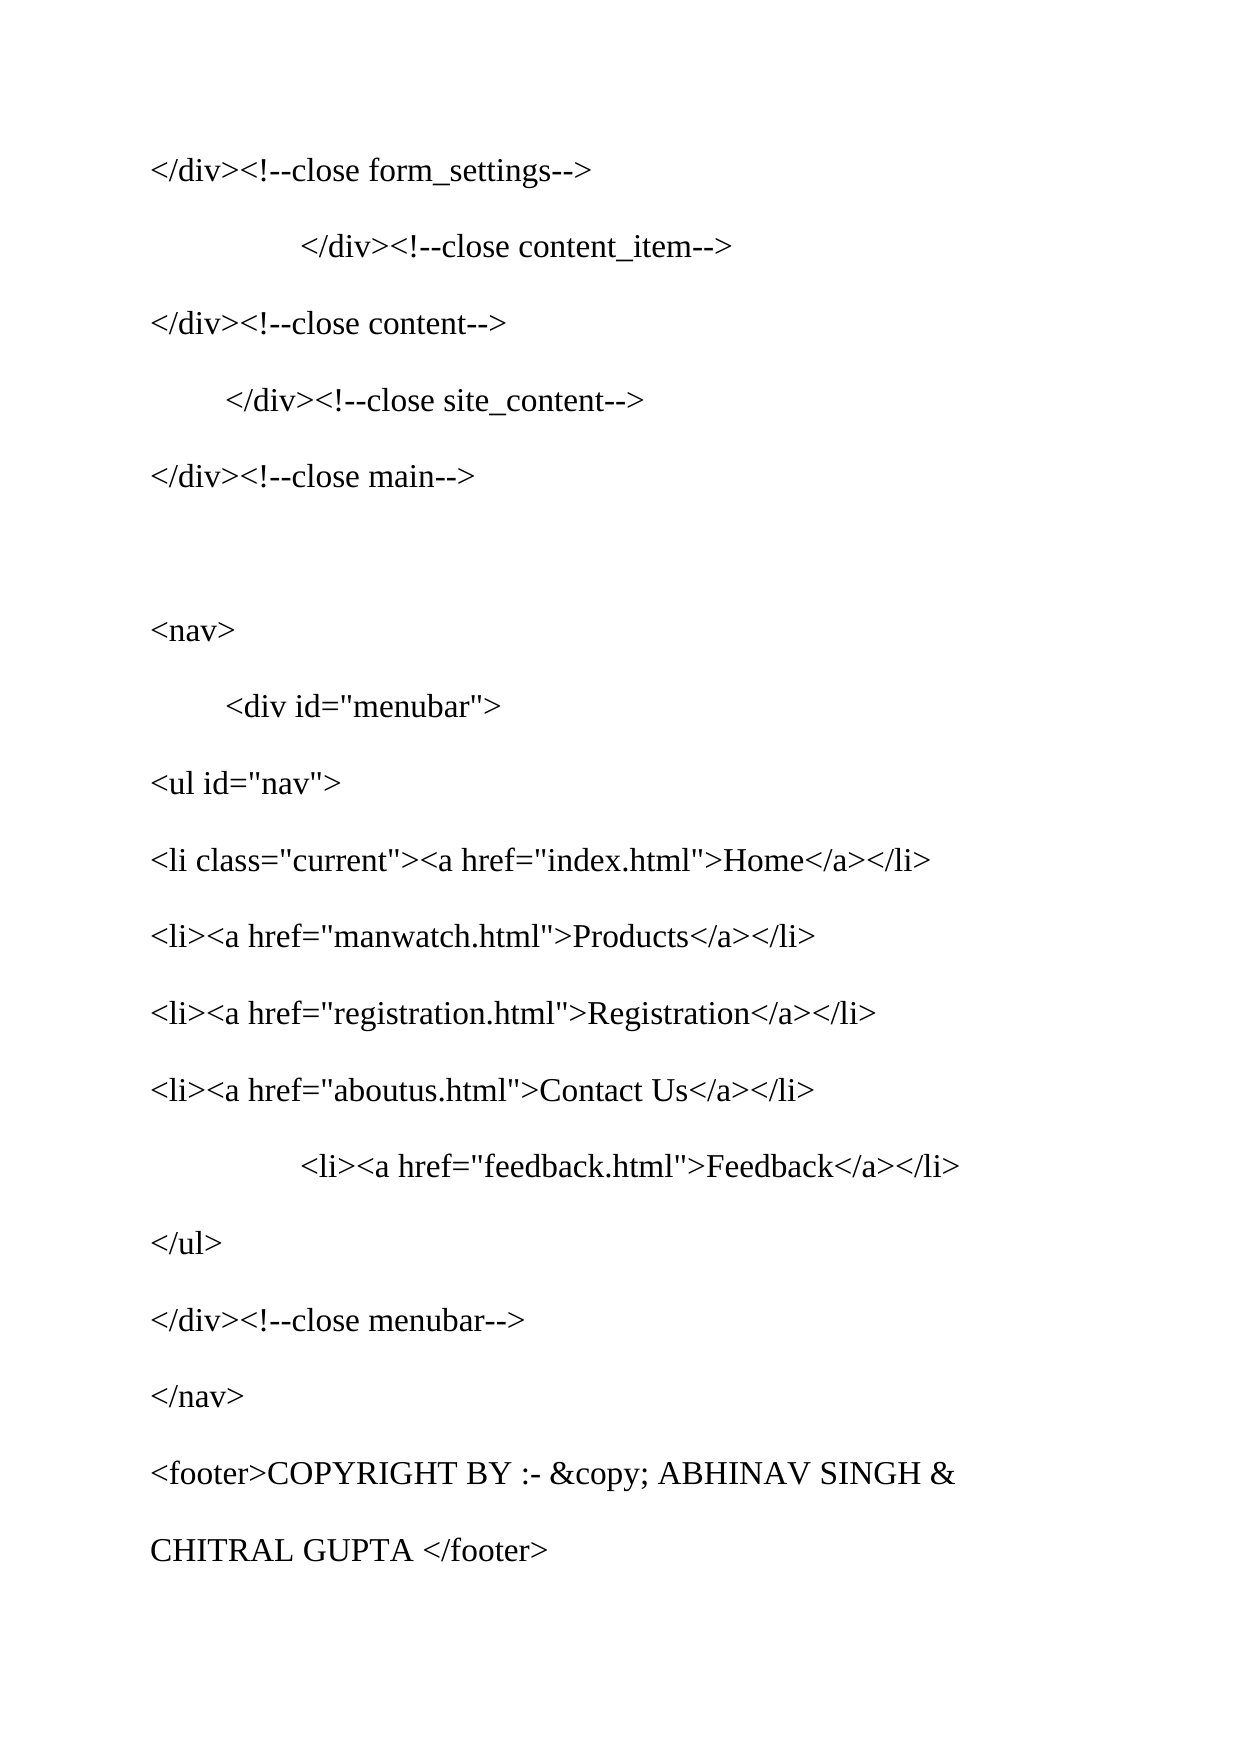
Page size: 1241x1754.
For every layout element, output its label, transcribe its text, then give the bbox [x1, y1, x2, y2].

text </ul> [150, 1223, 1090, 1262]
text <nav> [150, 610, 1090, 648]
text <li><a href="aboutus.html">Contact Us</a></li> [150, 1070, 1090, 1108]
text </div><!--close content--> [150, 303, 1090, 342]
text <li><a href="manwatch.html">Products</a></li> [150, 917, 1090, 955]
text </div><!--close menubar--> [150, 1300, 1090, 1338]
text <li><a href="feedback.html">Feedback</a></li> [150, 1147, 1090, 1185]
text </div><!--close form_settings--> [150, 150, 1090, 188]
text <ul id="nav"> [150, 763, 1090, 802]
text </div><!--close site_content--> [150, 380, 1090, 418]
text <li class="current"><a href="index.html">Home</a></li> [150, 840, 1090, 878]
text <div id="menubar"> [150, 687, 1090, 725]
text <footer>COPYRIGHT BY :- &copy; ABHINAV SINGH & CHITRAL GUPTA </footer> [150, 1453, 1090, 1568]
text </div><!--close content_item--> [150, 227, 1090, 265]
text </nav> [150, 1377, 1090, 1415]
text <li><a href="registration.html">Registration</a></li> [150, 993, 1090, 1032]
text </div><!--close main--> [150, 457, 1090, 495]
